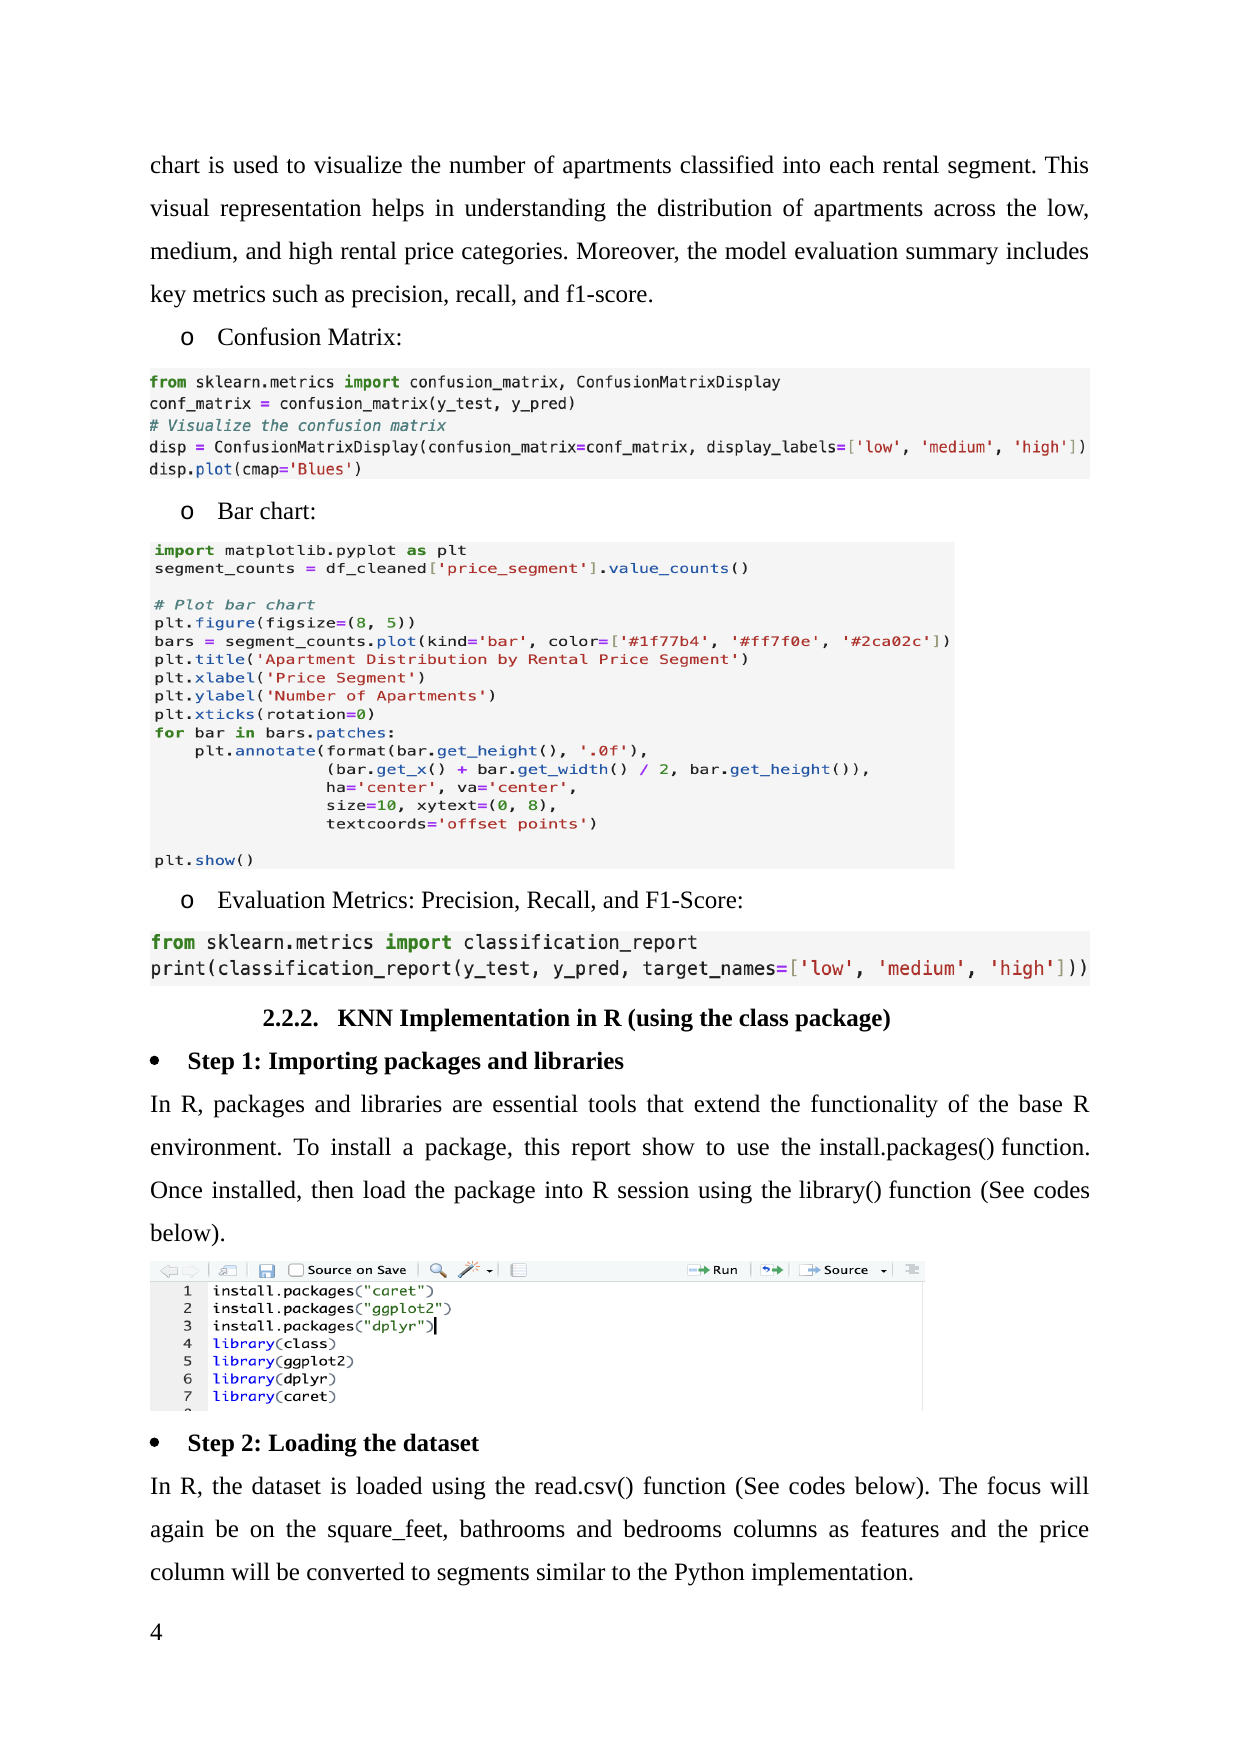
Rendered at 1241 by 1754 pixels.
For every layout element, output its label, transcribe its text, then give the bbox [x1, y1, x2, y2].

picture [150, 931, 1091, 986]
list KNN Implementation in R (using the class package) [262, 1003, 1090, 1031]
list Bar chart: [179, 496, 1090, 527]
picture [150, 542, 955, 869]
list Step 2: Loading the dataset [150, 1428, 1090, 1456]
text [150, 150, 1090, 308]
list Evaluation Metrics: Precision, Recall, and F1-Score: [179, 885, 1090, 916]
picture [150, 368, 1091, 479]
text In R, packages and libraries are essential tools that extend the functionality of the base R environment. To install a package, this report show to use the install.packages() function. Once installed, then load the package into R session using the library() function (See codes below). [150, 1089, 1090, 1247]
list Confusion Matrix: [179, 322, 1090, 353]
picture [150, 1261, 926, 1411]
text In R, the dataset is loaded using the read.csv() function (See codes below). The focus will again be on the square_feet, bathrooms and bedrooms columns as features and the price column will be converted to segments similar to the Python implementation. [150, 1471, 1090, 1586]
list Step 1: Importing packages and libraries [150, 1046, 1090, 1074]
